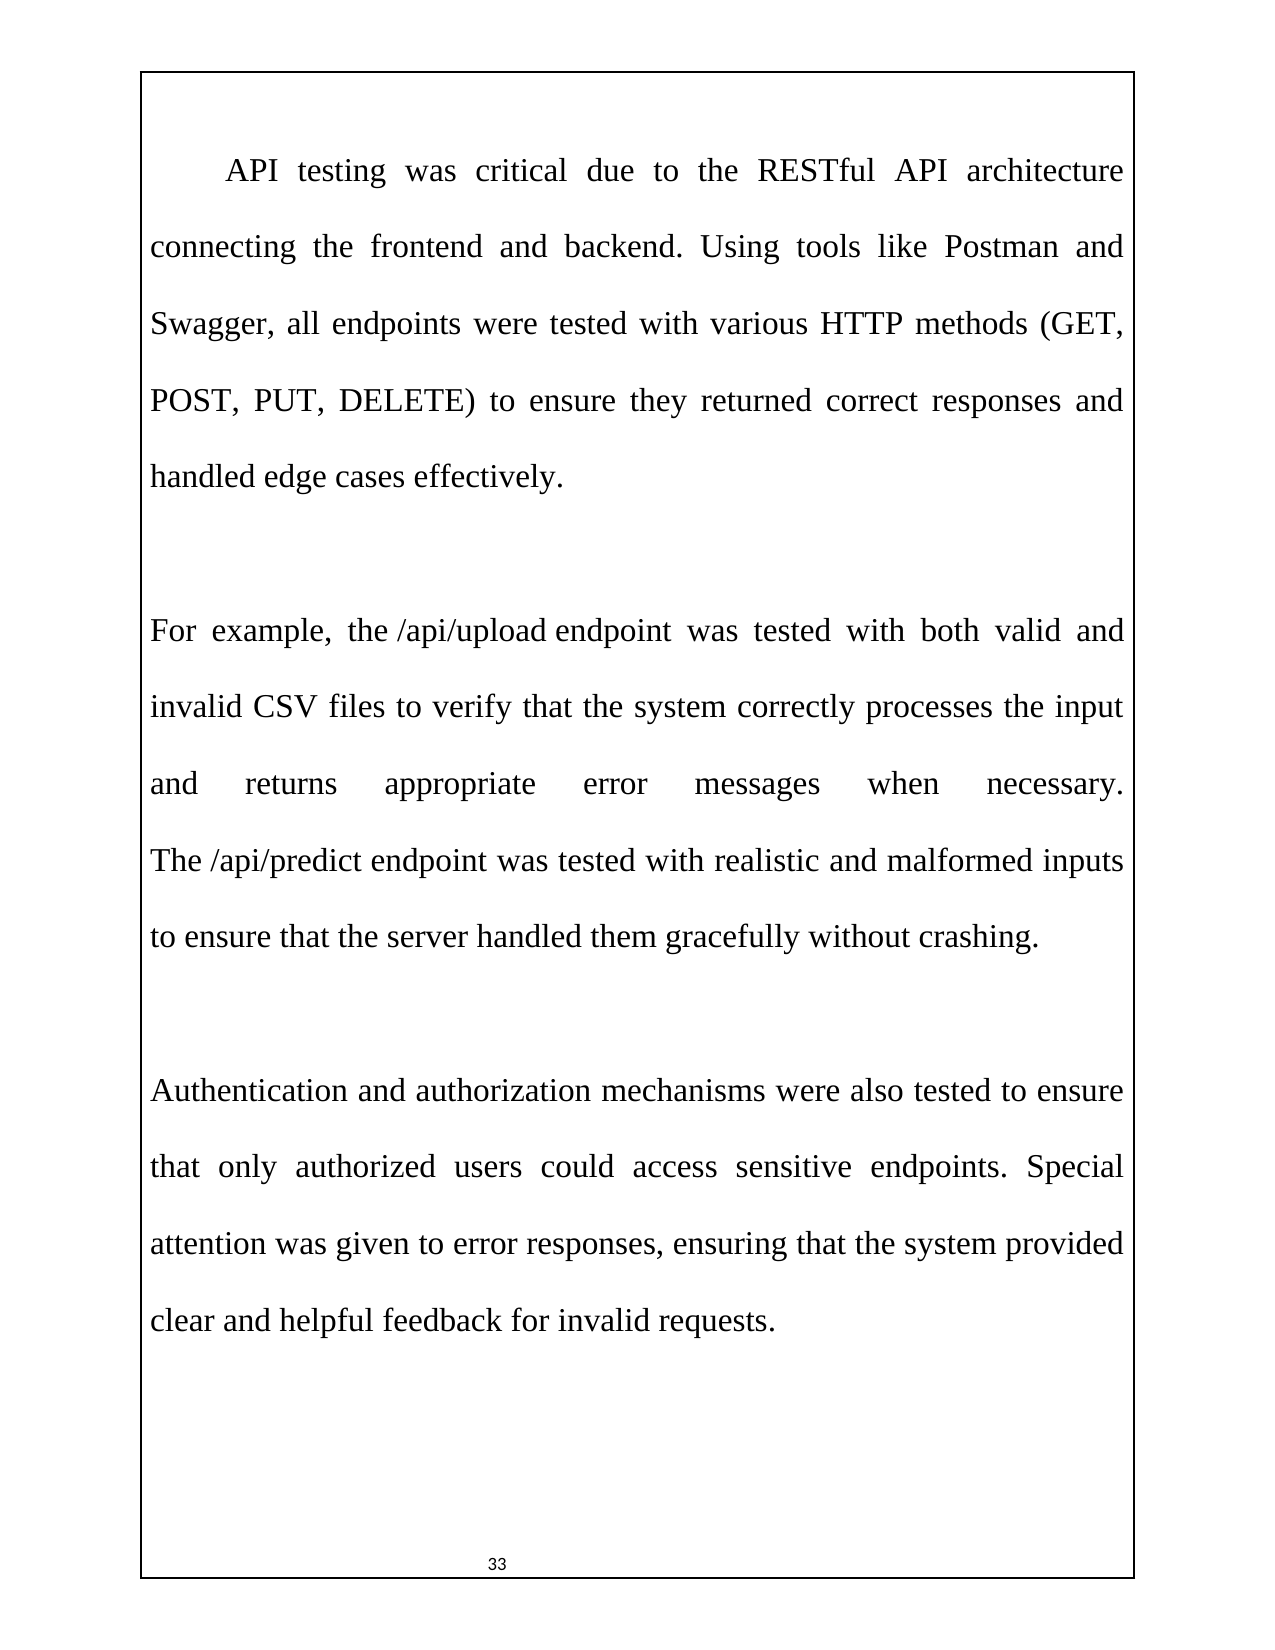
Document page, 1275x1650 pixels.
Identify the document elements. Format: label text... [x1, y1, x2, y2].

text API testing was critical due to the RESTful API architecture connecting the frontend and backend. Using tools like Postman and Swagger, all endpoints were tested with various HTTP methods (GET, POST, PUT, DELETE) to ensure they returned correct responses and handled edge cases effectively. [150, 150, 1125, 495]
text Authentication and authorization mechanisms were also tested to ensure that only authorized users could access sensitive endpoints. Special attention was given to error responses, ensuring that the system provided clear and helpful feedback for invalid requests. [150, 1070, 1125, 1338]
text For example, the /api/upload endpoint was tested with both valid and invalid CSV files to verify that the system correctly processes the input and returns appropriate error messages when necessary. The /api/predict endpoint was tested with realistic and malformed inputs to ensure that the server handled them gracefully without crashing. [150, 610, 1125, 955]
